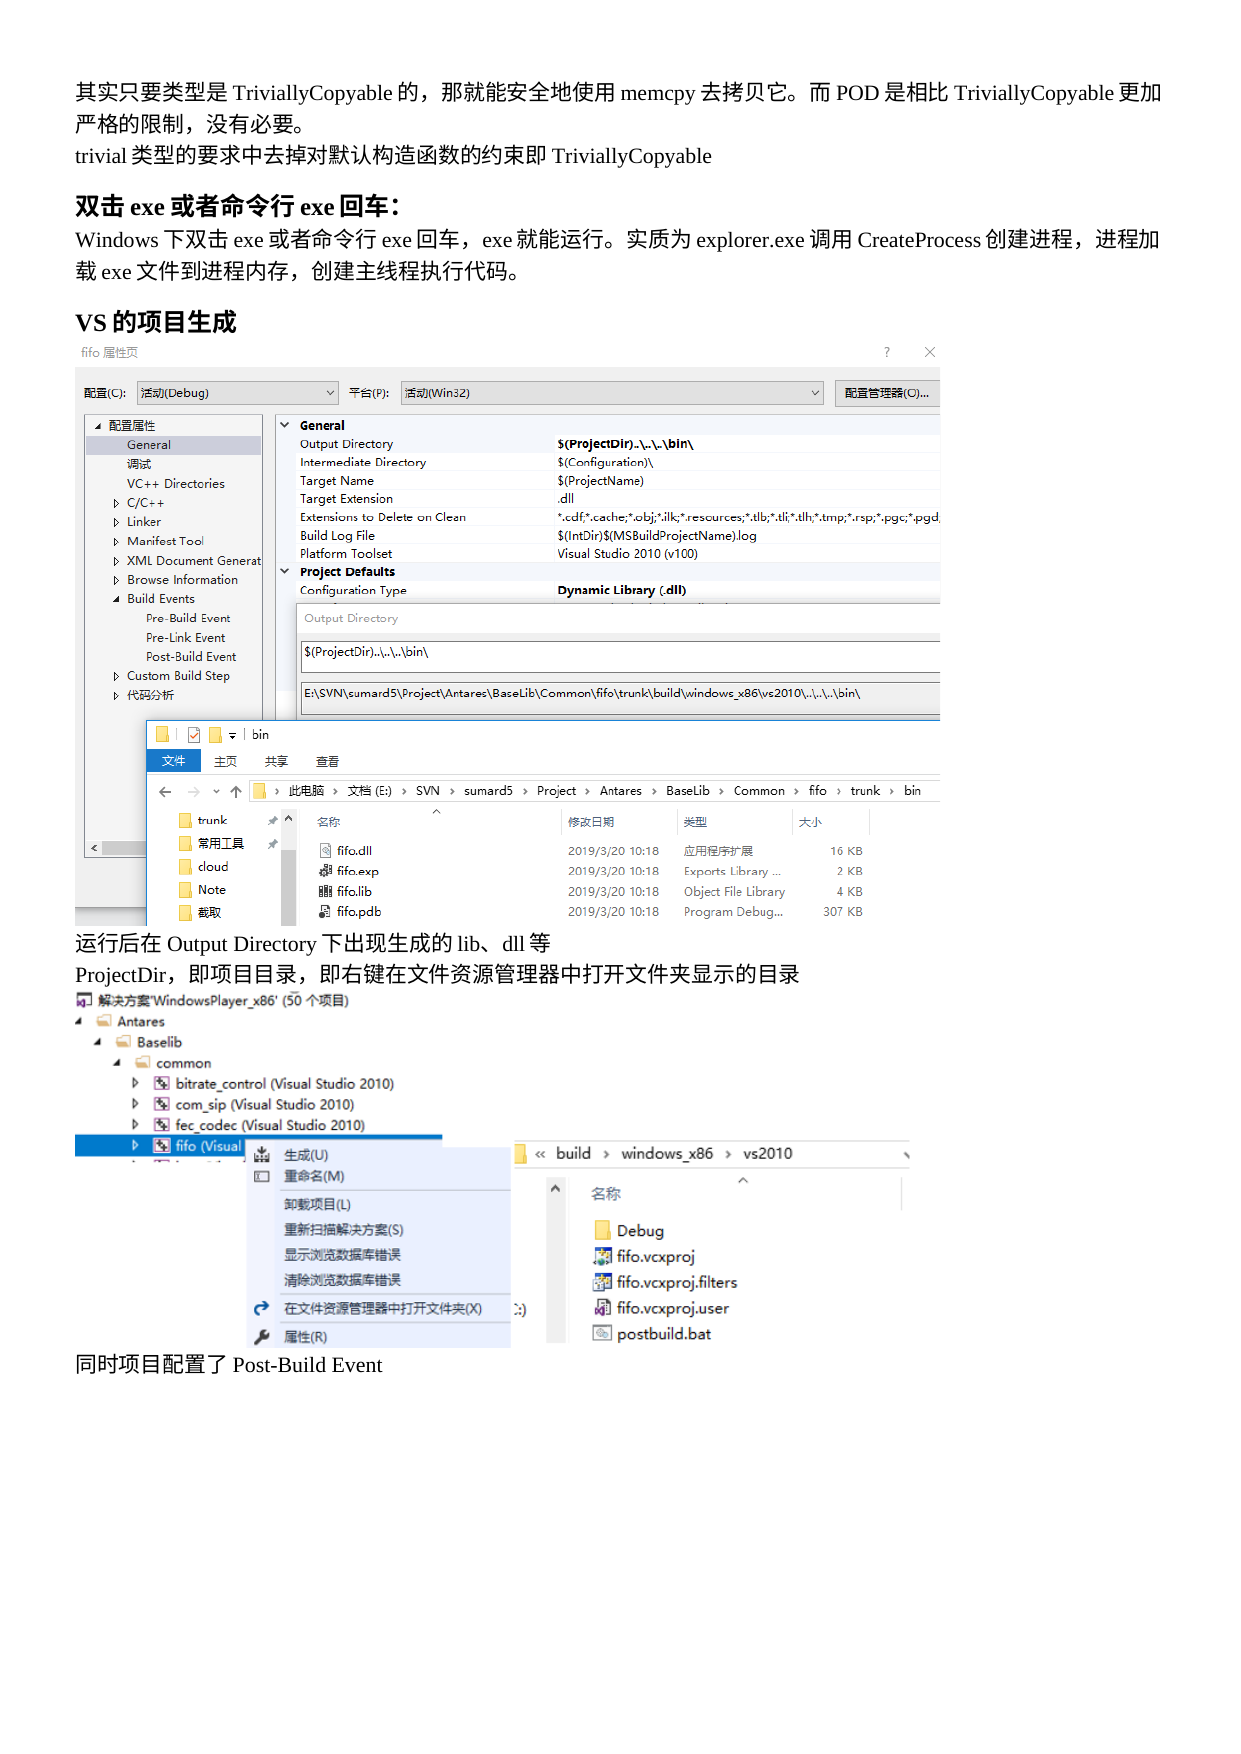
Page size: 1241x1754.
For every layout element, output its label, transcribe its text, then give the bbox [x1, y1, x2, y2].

subtitle 双击exe或者命令行exe回车： [75, 186, 1165, 222]
subtitle VS的项目生成 [75, 302, 1165, 338]
picture [75, 338, 941, 926]
text Windows下双击exe或者命令行exe回车，exe就能运行。实质为explorer.exe调用CreateProcess创建进程，进程加载exe文件到进程内存，创建主线程执行代码。 [75, 222, 1165, 286]
text 运行后在Output Directory下出现生成的lib、dll等 [75, 926, 1165, 957]
picture [75, 989, 912, 1348]
text 其实只要类型是TriviallyCopyable的，那就能安全地使用memcpy去拷贝它。而POD是相比TriviallyCopyable更加严格的限制，没有必要。 [75, 75, 1165, 138]
text 同时项目配置了Post-Build Event [75, 1347, 1165, 1379]
text trivial类型的要求中去掉对默认构造函数的约束即TriviallyCopyable [75, 138, 1165, 170]
text ProjectDir，即项目目录，即右键在文件资源管理器中打开文件夹显示的目录 [75, 957, 1165, 989]
